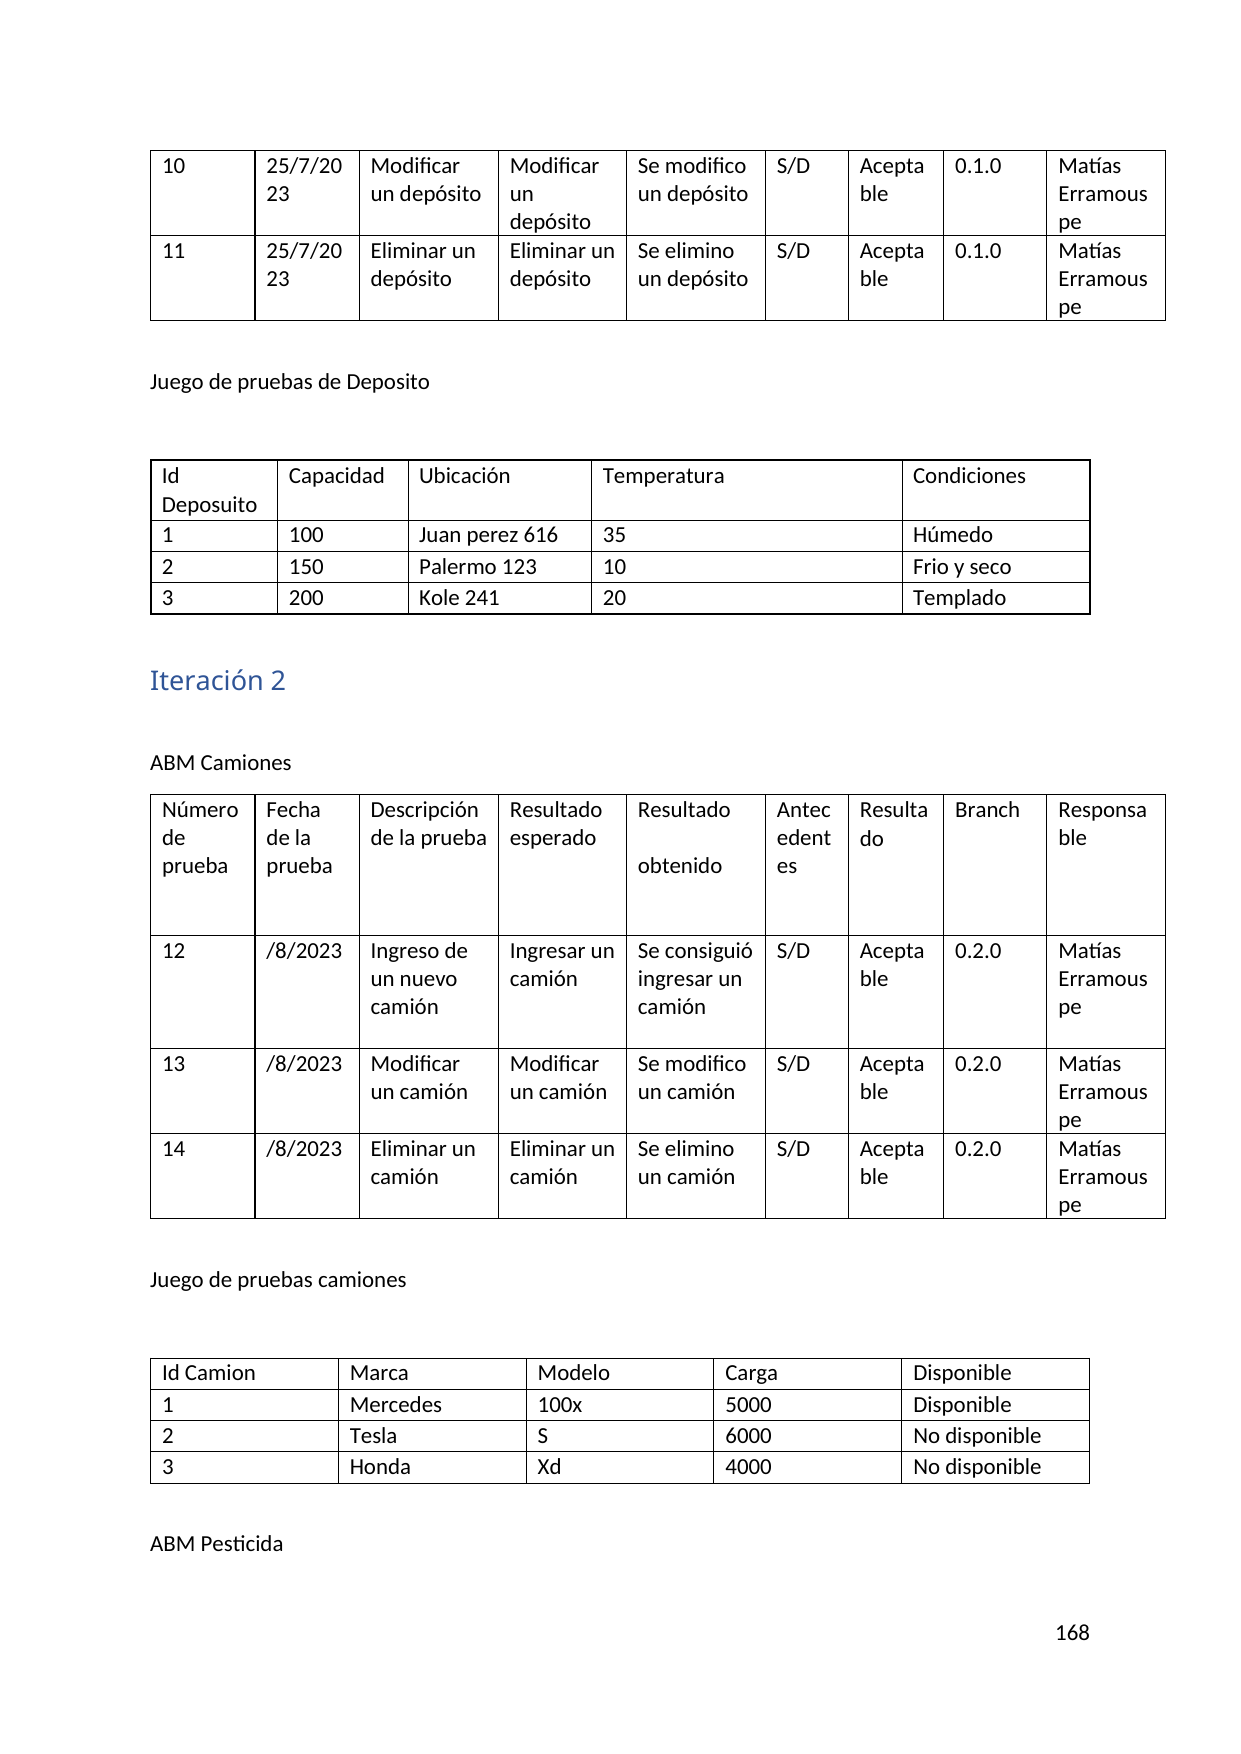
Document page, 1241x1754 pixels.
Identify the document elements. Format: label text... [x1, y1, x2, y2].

text ABM Camiones [150, 748, 1090, 776]
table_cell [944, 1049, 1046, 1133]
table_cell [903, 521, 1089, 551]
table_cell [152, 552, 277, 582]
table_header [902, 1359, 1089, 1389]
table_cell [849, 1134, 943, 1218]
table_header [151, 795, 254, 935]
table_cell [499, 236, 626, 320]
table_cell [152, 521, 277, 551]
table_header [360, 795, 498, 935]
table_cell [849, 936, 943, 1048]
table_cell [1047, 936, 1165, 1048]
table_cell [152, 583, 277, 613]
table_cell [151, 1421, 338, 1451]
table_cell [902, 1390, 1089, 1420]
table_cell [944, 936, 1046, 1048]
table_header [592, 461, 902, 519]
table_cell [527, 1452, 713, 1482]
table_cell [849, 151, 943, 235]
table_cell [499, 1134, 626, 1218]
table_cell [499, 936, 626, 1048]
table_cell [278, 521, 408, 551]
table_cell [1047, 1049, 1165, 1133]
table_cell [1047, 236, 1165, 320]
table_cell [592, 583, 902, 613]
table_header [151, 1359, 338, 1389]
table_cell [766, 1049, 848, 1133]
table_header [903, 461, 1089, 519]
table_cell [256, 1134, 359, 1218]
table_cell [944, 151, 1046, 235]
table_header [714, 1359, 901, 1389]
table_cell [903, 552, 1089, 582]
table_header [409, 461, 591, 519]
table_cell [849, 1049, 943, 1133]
text ABM Pesticida [150, 1529, 1090, 1558]
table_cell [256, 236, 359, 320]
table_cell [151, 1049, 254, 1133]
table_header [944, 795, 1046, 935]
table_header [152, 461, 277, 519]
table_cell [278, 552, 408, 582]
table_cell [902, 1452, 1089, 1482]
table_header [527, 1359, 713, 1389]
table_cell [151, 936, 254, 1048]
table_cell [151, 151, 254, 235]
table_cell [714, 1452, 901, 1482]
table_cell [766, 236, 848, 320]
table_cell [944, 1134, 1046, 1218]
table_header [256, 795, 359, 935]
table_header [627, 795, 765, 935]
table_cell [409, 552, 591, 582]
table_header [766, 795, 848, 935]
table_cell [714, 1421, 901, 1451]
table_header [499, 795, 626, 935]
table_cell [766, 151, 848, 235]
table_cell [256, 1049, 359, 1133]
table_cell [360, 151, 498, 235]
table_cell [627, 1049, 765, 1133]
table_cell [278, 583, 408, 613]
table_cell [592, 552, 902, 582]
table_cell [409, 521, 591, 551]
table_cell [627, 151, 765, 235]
subtitle Iteración 2 [150, 661, 1090, 698]
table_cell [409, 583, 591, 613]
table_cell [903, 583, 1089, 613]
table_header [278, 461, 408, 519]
text Juego de pruebas camiones [150, 1265, 1090, 1293]
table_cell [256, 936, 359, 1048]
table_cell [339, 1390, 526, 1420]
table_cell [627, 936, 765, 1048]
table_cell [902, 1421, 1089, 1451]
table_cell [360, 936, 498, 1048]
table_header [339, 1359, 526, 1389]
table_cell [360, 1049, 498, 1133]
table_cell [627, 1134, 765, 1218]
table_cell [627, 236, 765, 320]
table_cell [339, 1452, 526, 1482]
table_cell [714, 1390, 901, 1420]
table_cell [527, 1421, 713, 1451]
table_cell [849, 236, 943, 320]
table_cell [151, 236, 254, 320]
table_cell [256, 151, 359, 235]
text Juego de pruebas de Deposito [150, 367, 1090, 395]
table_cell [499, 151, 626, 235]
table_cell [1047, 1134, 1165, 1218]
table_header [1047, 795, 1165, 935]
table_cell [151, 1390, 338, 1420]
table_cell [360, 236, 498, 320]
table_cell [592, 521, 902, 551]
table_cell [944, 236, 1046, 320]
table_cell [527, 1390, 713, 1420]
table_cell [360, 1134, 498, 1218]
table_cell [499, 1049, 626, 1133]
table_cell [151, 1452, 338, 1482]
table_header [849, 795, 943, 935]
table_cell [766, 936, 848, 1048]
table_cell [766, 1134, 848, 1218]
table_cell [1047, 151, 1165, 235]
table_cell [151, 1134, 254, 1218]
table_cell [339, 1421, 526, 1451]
